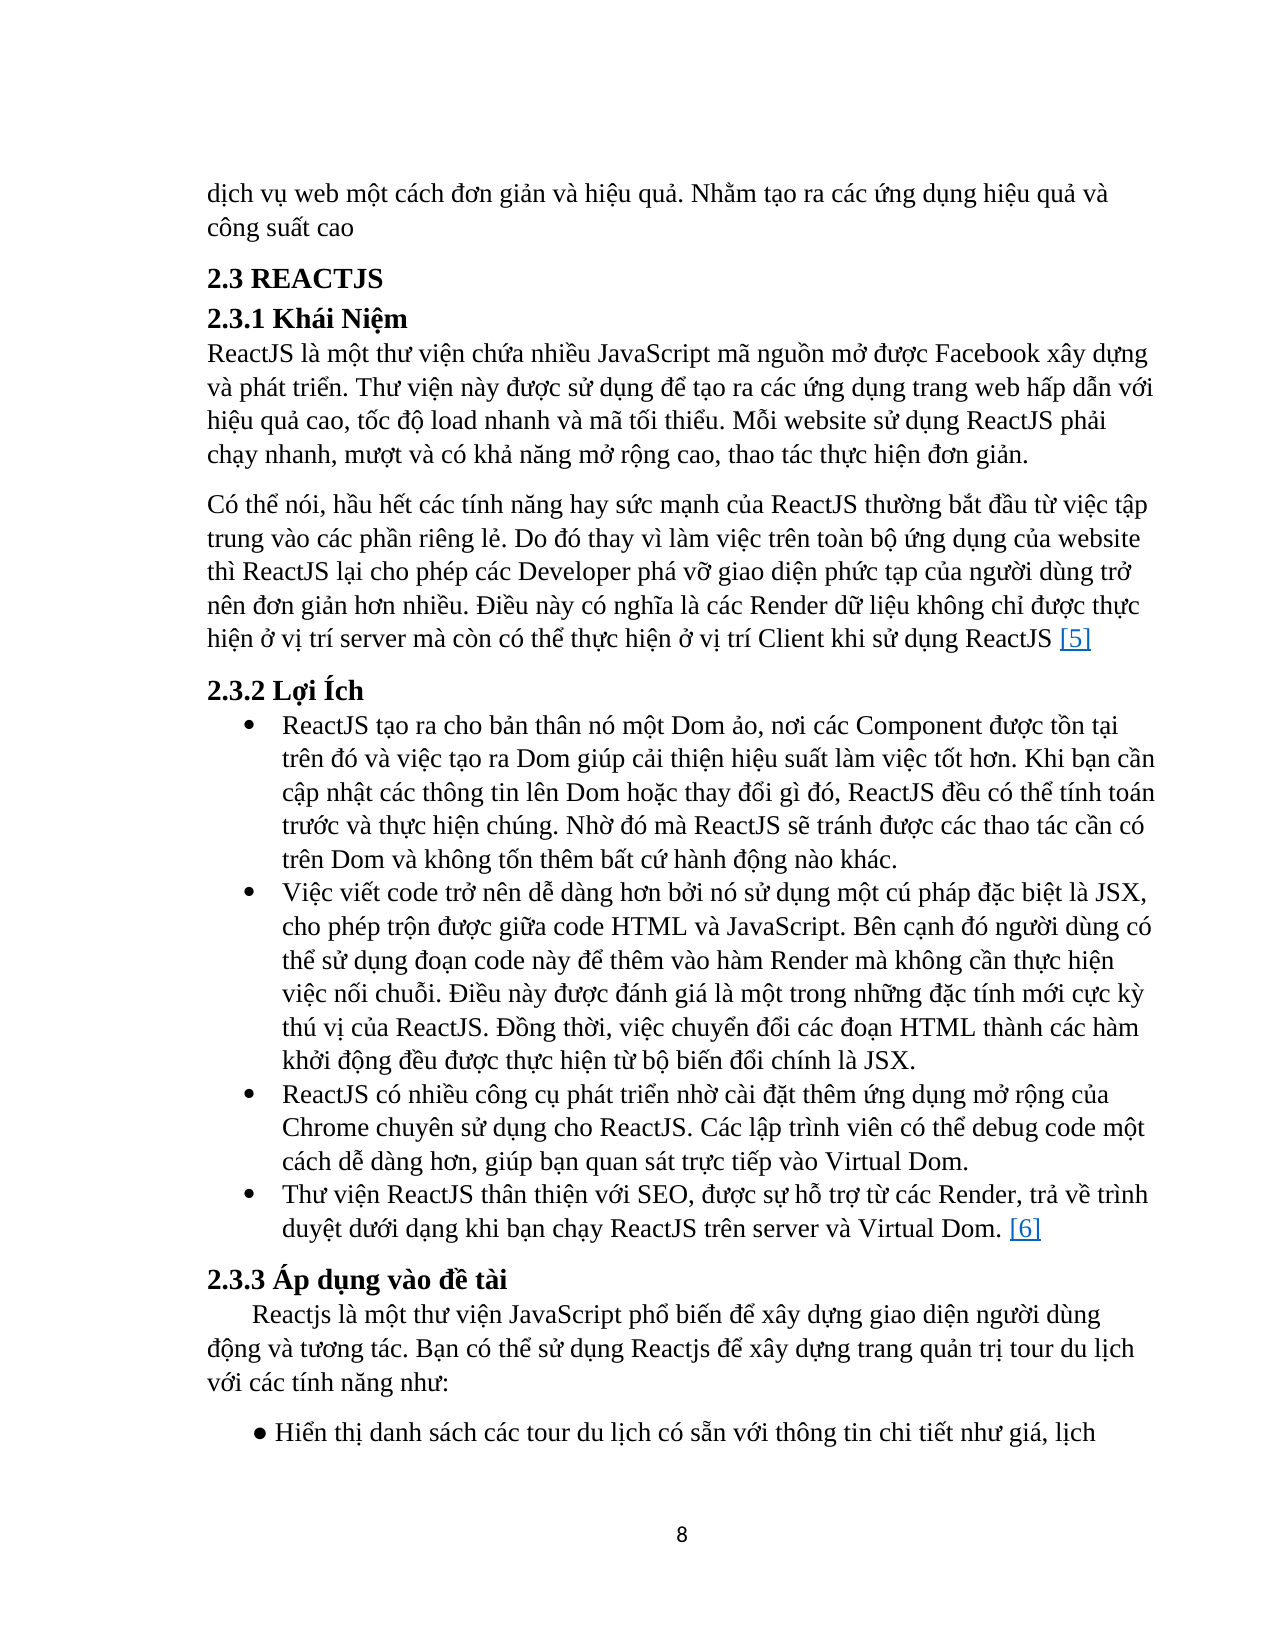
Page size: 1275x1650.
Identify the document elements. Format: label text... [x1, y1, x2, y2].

subtitle 2.3.1 Khái Niệm [207, 301, 1157, 335]
text Có thể nói, hầu hết các tính năng hay sức mạnh của ReactJS thường bắt đầu từ việc tập trung vào các phần riêng lẻ. Do đó thay vì làm việc trên toàn bộ ứng dụng của website thì ReactJS lại cho phép các Developer phá vỡ giao diện phức tạp của người dùng trở nên đơn giản hơn nhiều. Điều này có nghĩa là các Render dữ liệu không chỉ được thực hiện ở vị trí server mà còn có thể thực hiện ở vị trí Client khi sử dụng ReactJS [5] [207, 488, 1157, 653]
text ReactJS là một thư viện chứa nhiều JavaScript mã nguồn mở được Facebook xây dựng và phát triển. Thư viện này được sử dụng để tạo ra các ứng dụng trang web hấp dẫn với hiệu quả cao, tốc độ load nhanh và mã tối thiểu. Mỗi website sử dụng ReactJS phải chạy nhanh, mượt và có khả năng mở rộng cao, thao tác thực hiện đơn giản. [207, 337, 1157, 469]
list ReactJS có nhiều công cụ phát triển nhờ cài đặt thêm ứng dụng mở rộng của Chrome chuyên sử dụng cho ReactJS. Các lập trình viên có thể debug code một cách dễ dàng hơn, giúp bạn quan sát trực tiếp vào Virtual Dom. [244, 1078, 1157, 1176]
subtitle 2.3 REACTJS [207, 261, 1157, 294]
text ● Hiển thị danh sách các tour du lịch có sẵn với thông tin chi tiết như giá, lịch [252, 1416, 1157, 1447]
text Reactjs là một thư viện JavaScript phổ biến để xây dựng giao diện người dùng động và tương tác. Bạn có thể sử dụng Reactjs để xây dựng trang quản trị tour du lịch với các tính năng như: [207, 1299, 1157, 1397]
list ReactJS tạo ra cho bản thân nó một Dom ảo, nơi các Component được tồn tại trên đó và việc tạo ra Dom giúp cải thiện hiệu suất làm việc tốt hơn. Khi bạn cần cập nhật các thông tin lên Dom hoặc thay đổi gì đó, ReactJS đều có thể tính toán trước và thực hiện chúng. Nhờ đó mà ReactJS sẽ tránh được các thao tác cần có trên Dom và không tốn thêm bất cứ hành động nào khác. [244, 709, 1157, 874]
list Thư viện ReactJS thân thiện với SEO, được sự hỗ trợ từ các Render, trả về trình duyệt dưới dạng khi bạn chạy ReactJS trên server và Virtual Dom. [6] [244, 1179, 1157, 1243]
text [207, 177, 1157, 242]
list Việc viết code trở nên dễ dàng hơn bởi nó sử dụng một cú pháp đặc biệt là JSX, cho phép trộn được giữa code HTML và JavaScript. Bên cạnh đó người dùng có thể sử dụng đoạn code này để thêm vào hàm Render mà không cần thực hiện việc nối chuỗi. Điều này được đánh giá là một trong những đặc tính mới cực kỳ thú vị của ReactJS. Đồng thời, việc chuyển đổi các đoạn HTML thành các hàm khởi động đều được thực hiện từ bộ biến đổi chính là JSX. [244, 877, 1157, 1076]
subtitle 2.3.2 Lợi Ích [207, 673, 1157, 706]
subtitle 2.3.3 Áp dụng vào đề tài [207, 1262, 1157, 1296]
